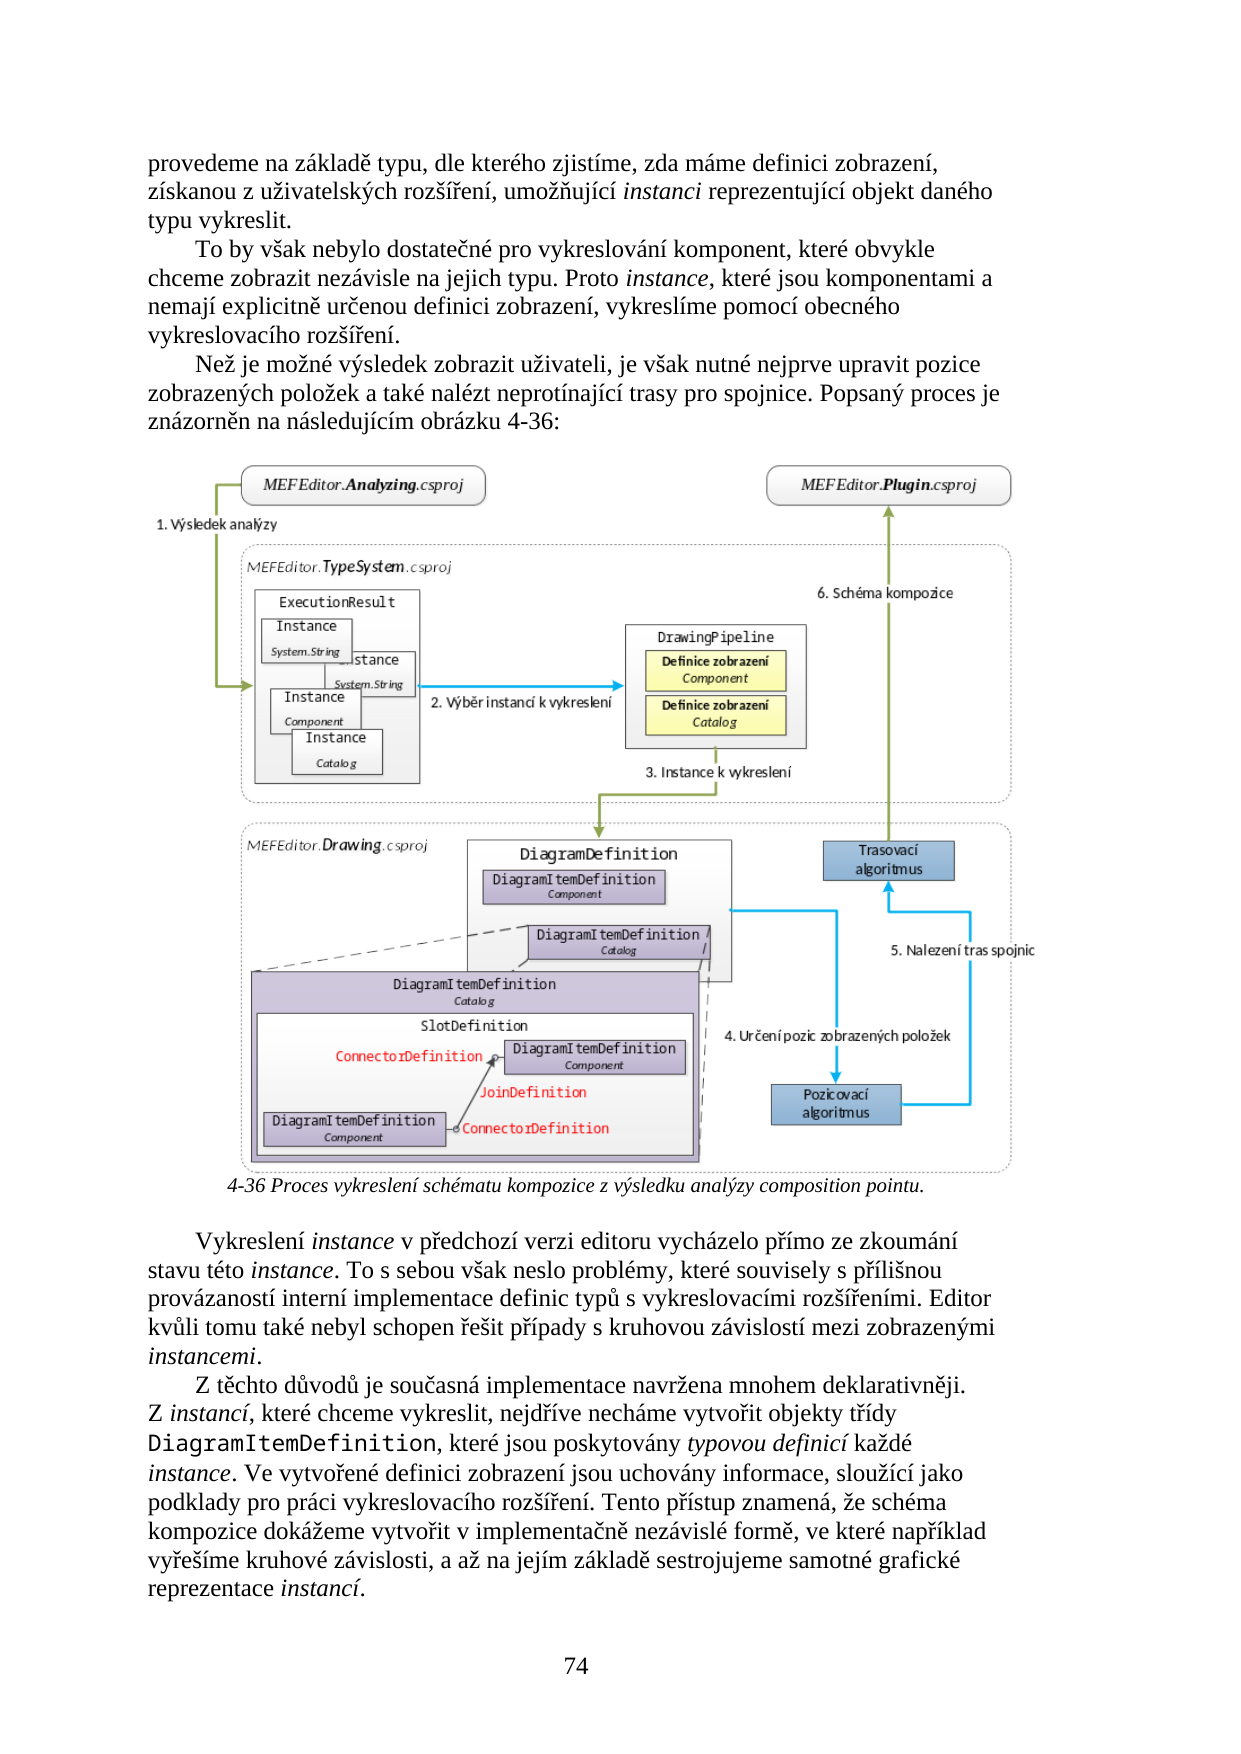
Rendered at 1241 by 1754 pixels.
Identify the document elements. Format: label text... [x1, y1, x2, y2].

text Z těchto důvodů je současná implementace navržena mnohem deklarativněji. Z instancí, které chceme vykreslit, nejdříve necháme vytvořit objekty třídy DiagramItemDefinition, které jsou poskytovány typovou definicí každé instance. Ve vytvořené definici zobrazení jsou uchovány informace, sloužící jako podklady pro práci vykreslovacího rozšíření. Tento přístup znamená, že schéma kompozice dokážeme vytvořit v implementačně nezávislé formě, ve které například vyřešíme kruhové závislosti, a až na jejím základě sestrojujeme samotné grafické reprezentace instancí. [148, 1370, 1004, 1602]
text Vykreslení instance v předchozí verzi editoru vycházelo přímo ze zkoumání stavu této instance. To s sebou však neslo problémy, které souvisely s přílišnou provázaností interní implementace definic typů s vykreslovacími rozšířeními. Editor kvůli tomu také nebyl schopen řešit případy s kruhovou závislostí mezi zobrazenými instancemi. [148, 1226, 1004, 1370]
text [148, 148, 1004, 234]
text To by však nebylo dostatečné pro vykreslování komponent, které obvykle chceme zobrazit nezávisle na jejich typu. Proto instance, které jsou komponentami a nemají explicitně určenou definici zobrazení, vykreslíme pomocí obecného vykreslovacího rozšíření. [148, 234, 1004, 349]
